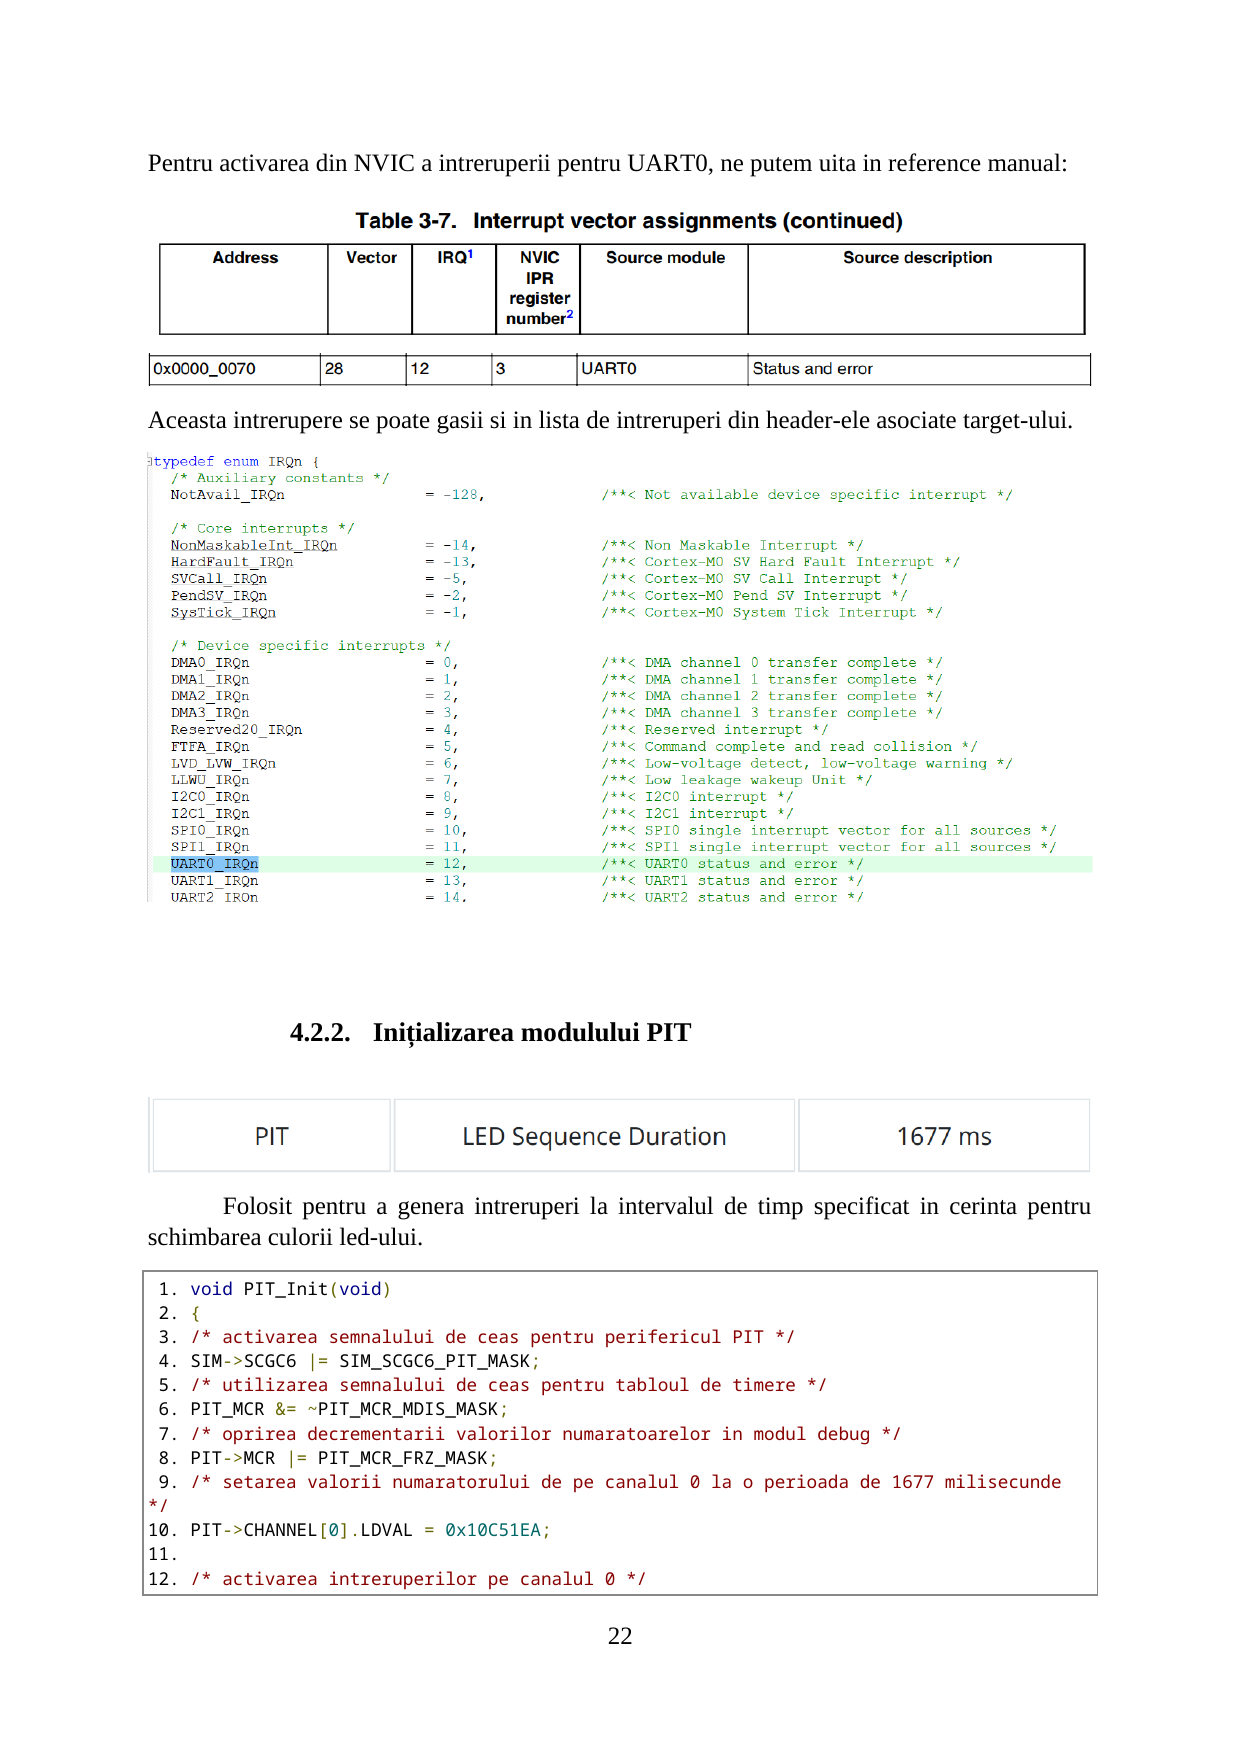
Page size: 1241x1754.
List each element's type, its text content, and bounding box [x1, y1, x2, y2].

text Folosit pentru a genera intreruperi la intervalul de timp specificat in cerinta pentru schimbarea culorii led-ului. [148, 1191, 1092, 1251]
text 1. void PIT_Init(void) [144, 1272, 1097, 1300]
text 3. /* activarea semnalului de ceas pentru perifericul PIT */ [148, 1324, 1092, 1348]
picture [147, 1097, 1093, 1173]
text Aceasta intrerupere se poate gasii si in lista de intreruperi din header-ele asociate target-ului. [148, 405, 1092, 433]
picture [147, 452, 1093, 902]
text 9. /* setarea valorii numaratorului de pe canalul 0 la o perioada de 1677 milisecunde */ [148, 1469, 1092, 1518]
text 7. /* oprirea decrementarii valorilor numaratoarelor in modul debug */ [148, 1421, 1092, 1445]
text 2. { [148, 1300, 1092, 1324]
text 12. /* activarea intreruperilor pe canalul 0 */ [144, 1560, 1097, 1594]
text 8. PIT->MCR |= PIT_MCR_FRZ_MASK; [148, 1445, 1092, 1469]
text Pentru activarea din NVIC a intreruperii pentru UART0, ne putem uita in reference manual: [148, 148, 1092, 176]
picture [147, 195, 1093, 335]
text 10. PIT->CHANNEL[0].LDVAL = 0x10C51EA; [148, 1518, 1092, 1542]
subtitle Inițializarea modulului PIT [260, 1016, 1092, 1047]
text 4. SIM->SCGC6 |= SIM_SCGC6_PIT_MASK; [148, 1348, 1092, 1373]
text 11. [148, 1542, 1092, 1560]
picture [147, 353, 1093, 386]
text 5. /* utilizarea semnalului de ceas pentru tabloul de timere */ [148, 1373, 1092, 1397]
text 6. PIT_MCR &= ~PIT_MCR_MDIS_MASK; [148, 1397, 1092, 1421]
